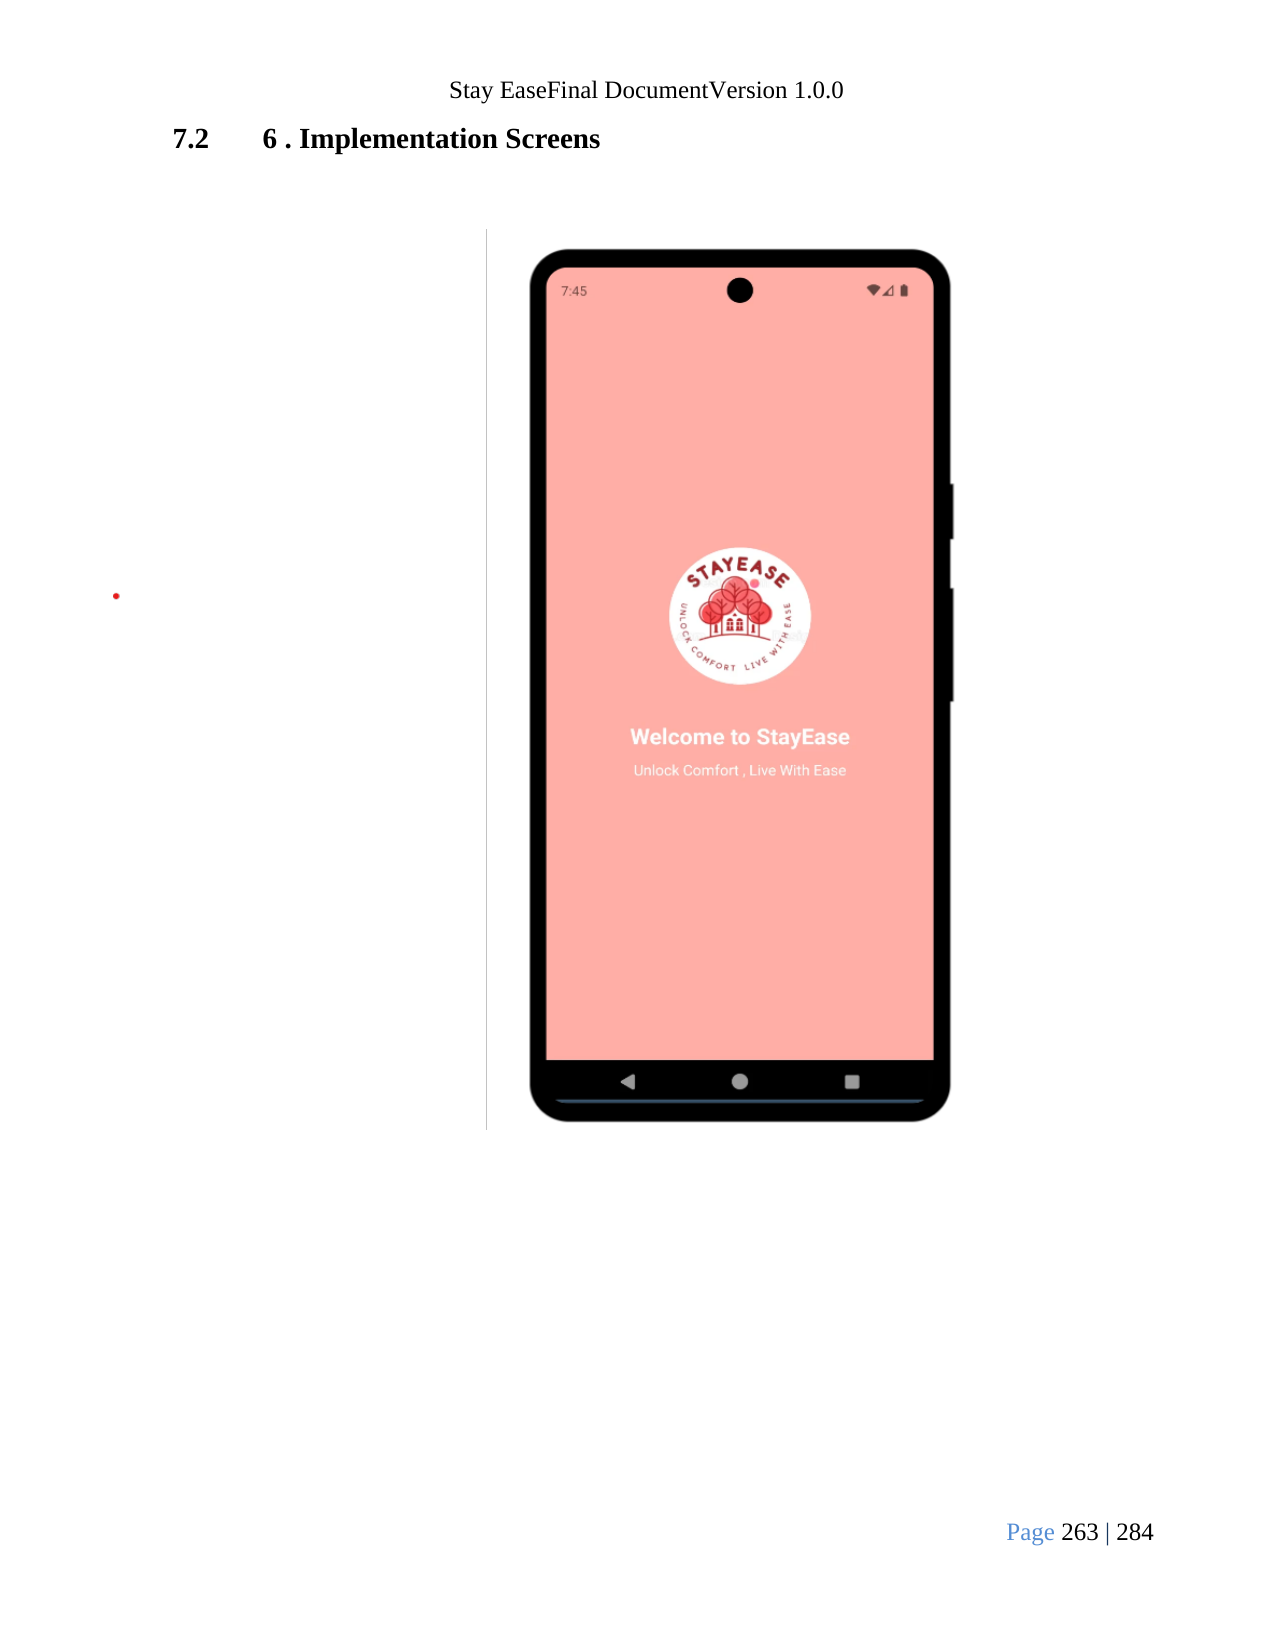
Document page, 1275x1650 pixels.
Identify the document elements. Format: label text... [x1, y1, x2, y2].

picture [112, 229, 962, 1130]
subtitle 6 . Implementation Screens [172, 121, 1181, 155]
